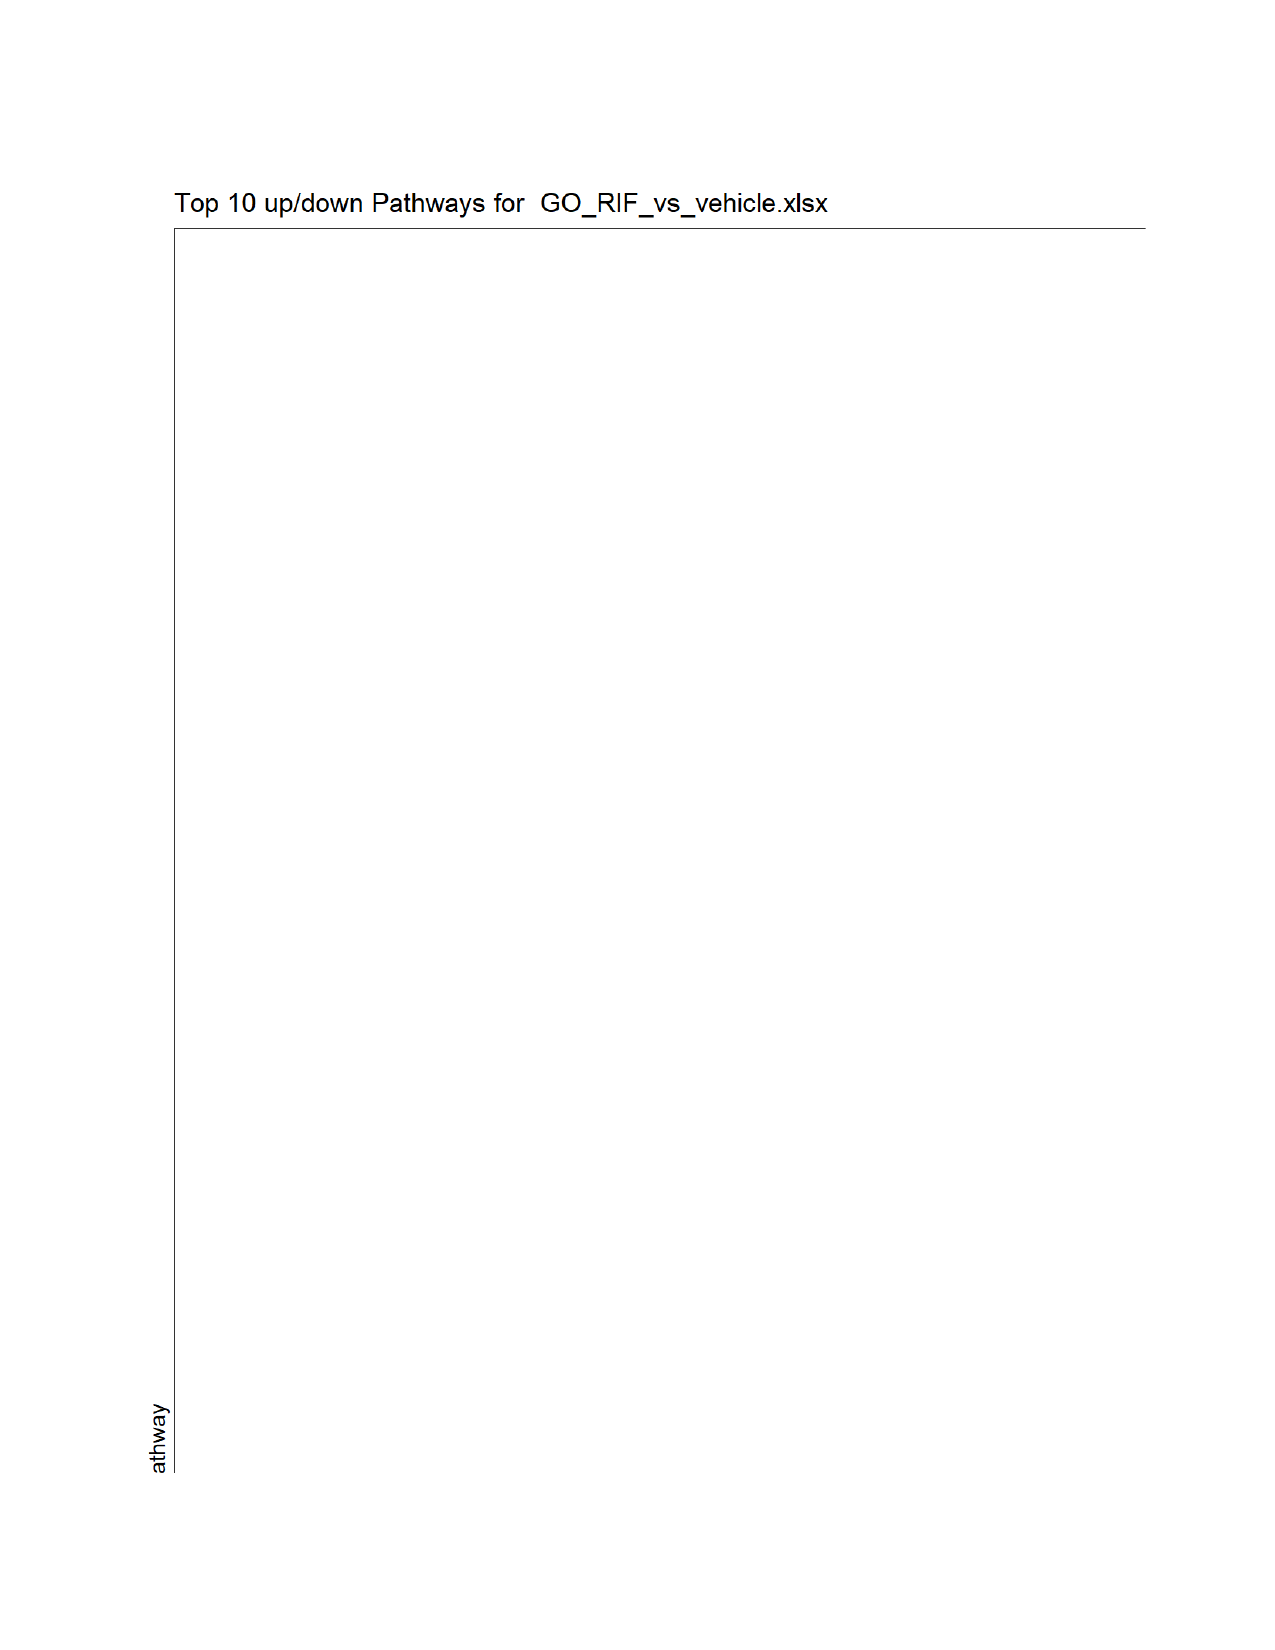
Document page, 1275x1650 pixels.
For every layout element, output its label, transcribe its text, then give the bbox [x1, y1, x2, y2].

table_header Figure 54 [107, 177, 1146, 1473]
picture [137, 181, 1146, 1473]
